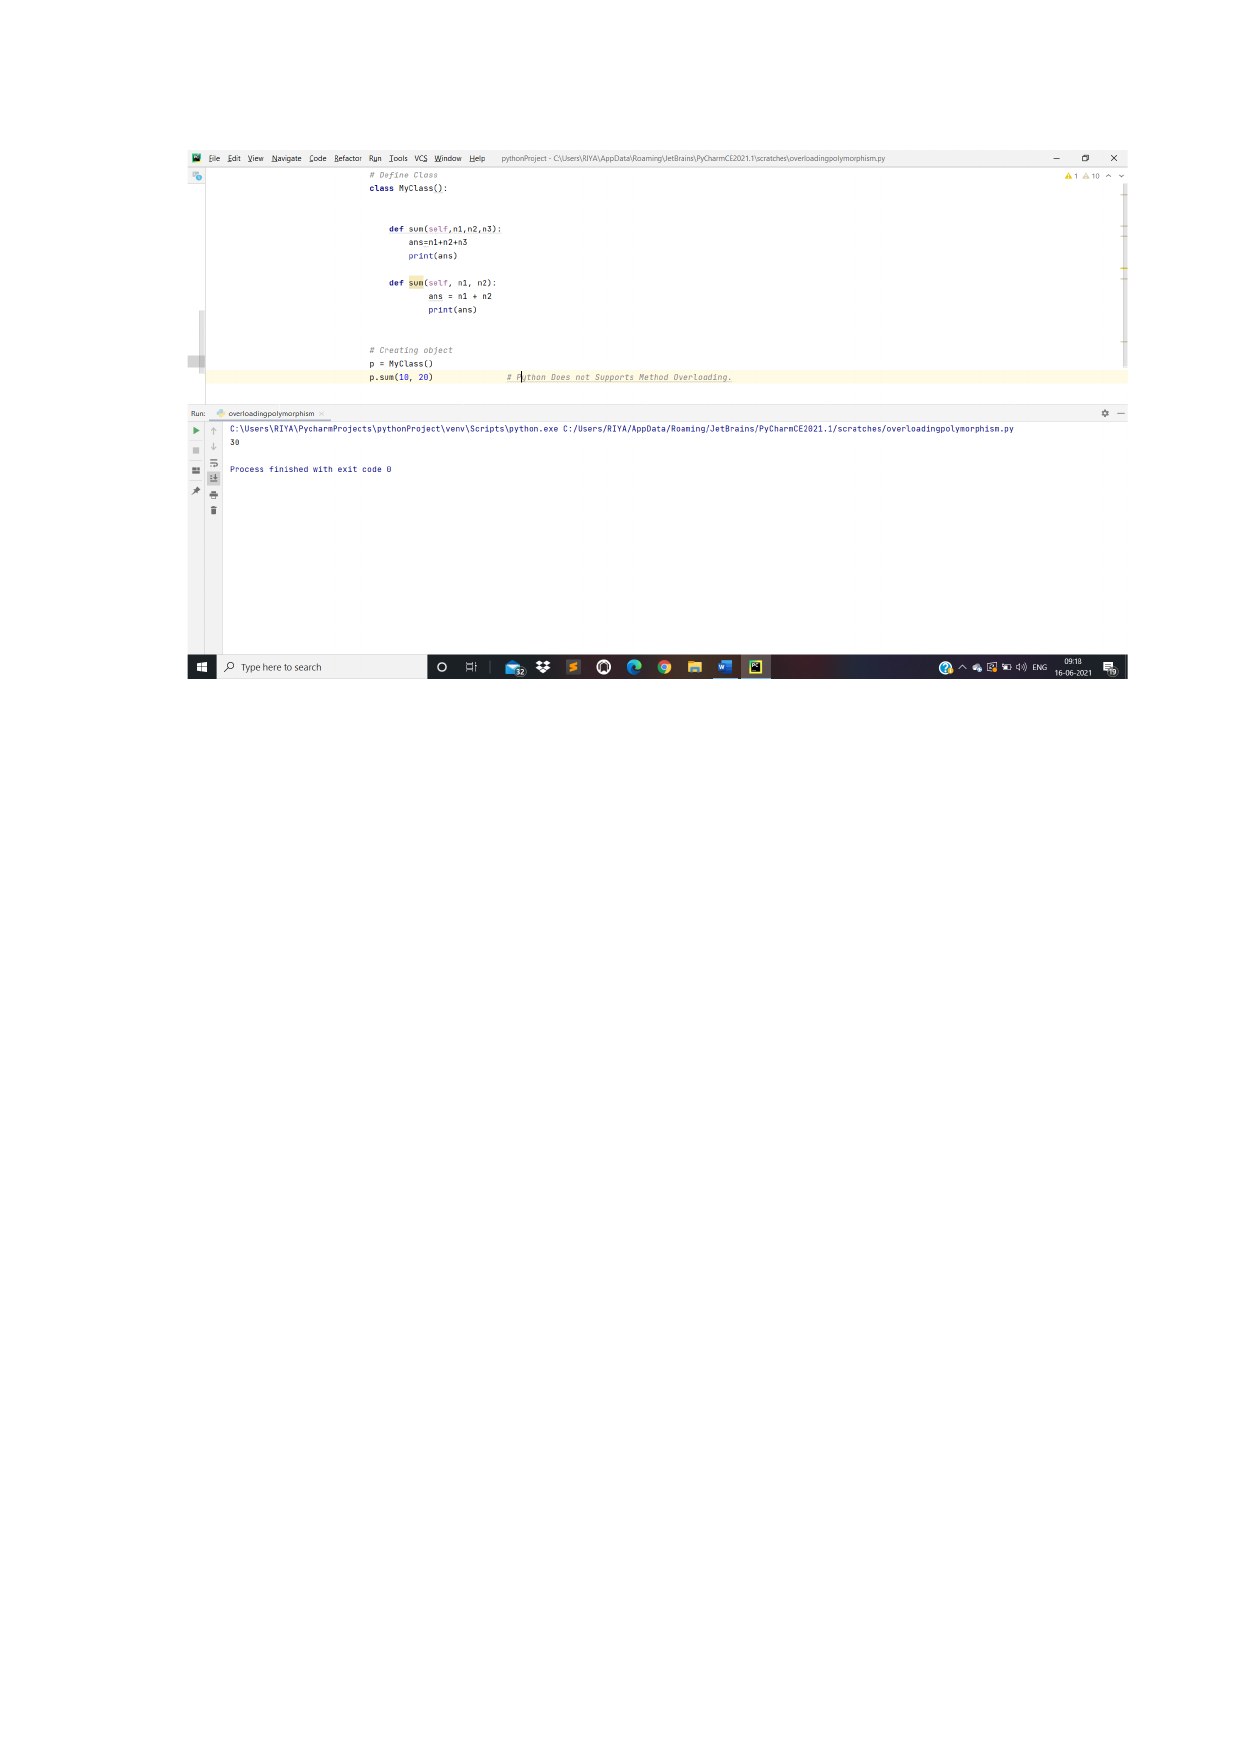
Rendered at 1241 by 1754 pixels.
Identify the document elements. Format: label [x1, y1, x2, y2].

picture [187, 150, 1128, 679]
